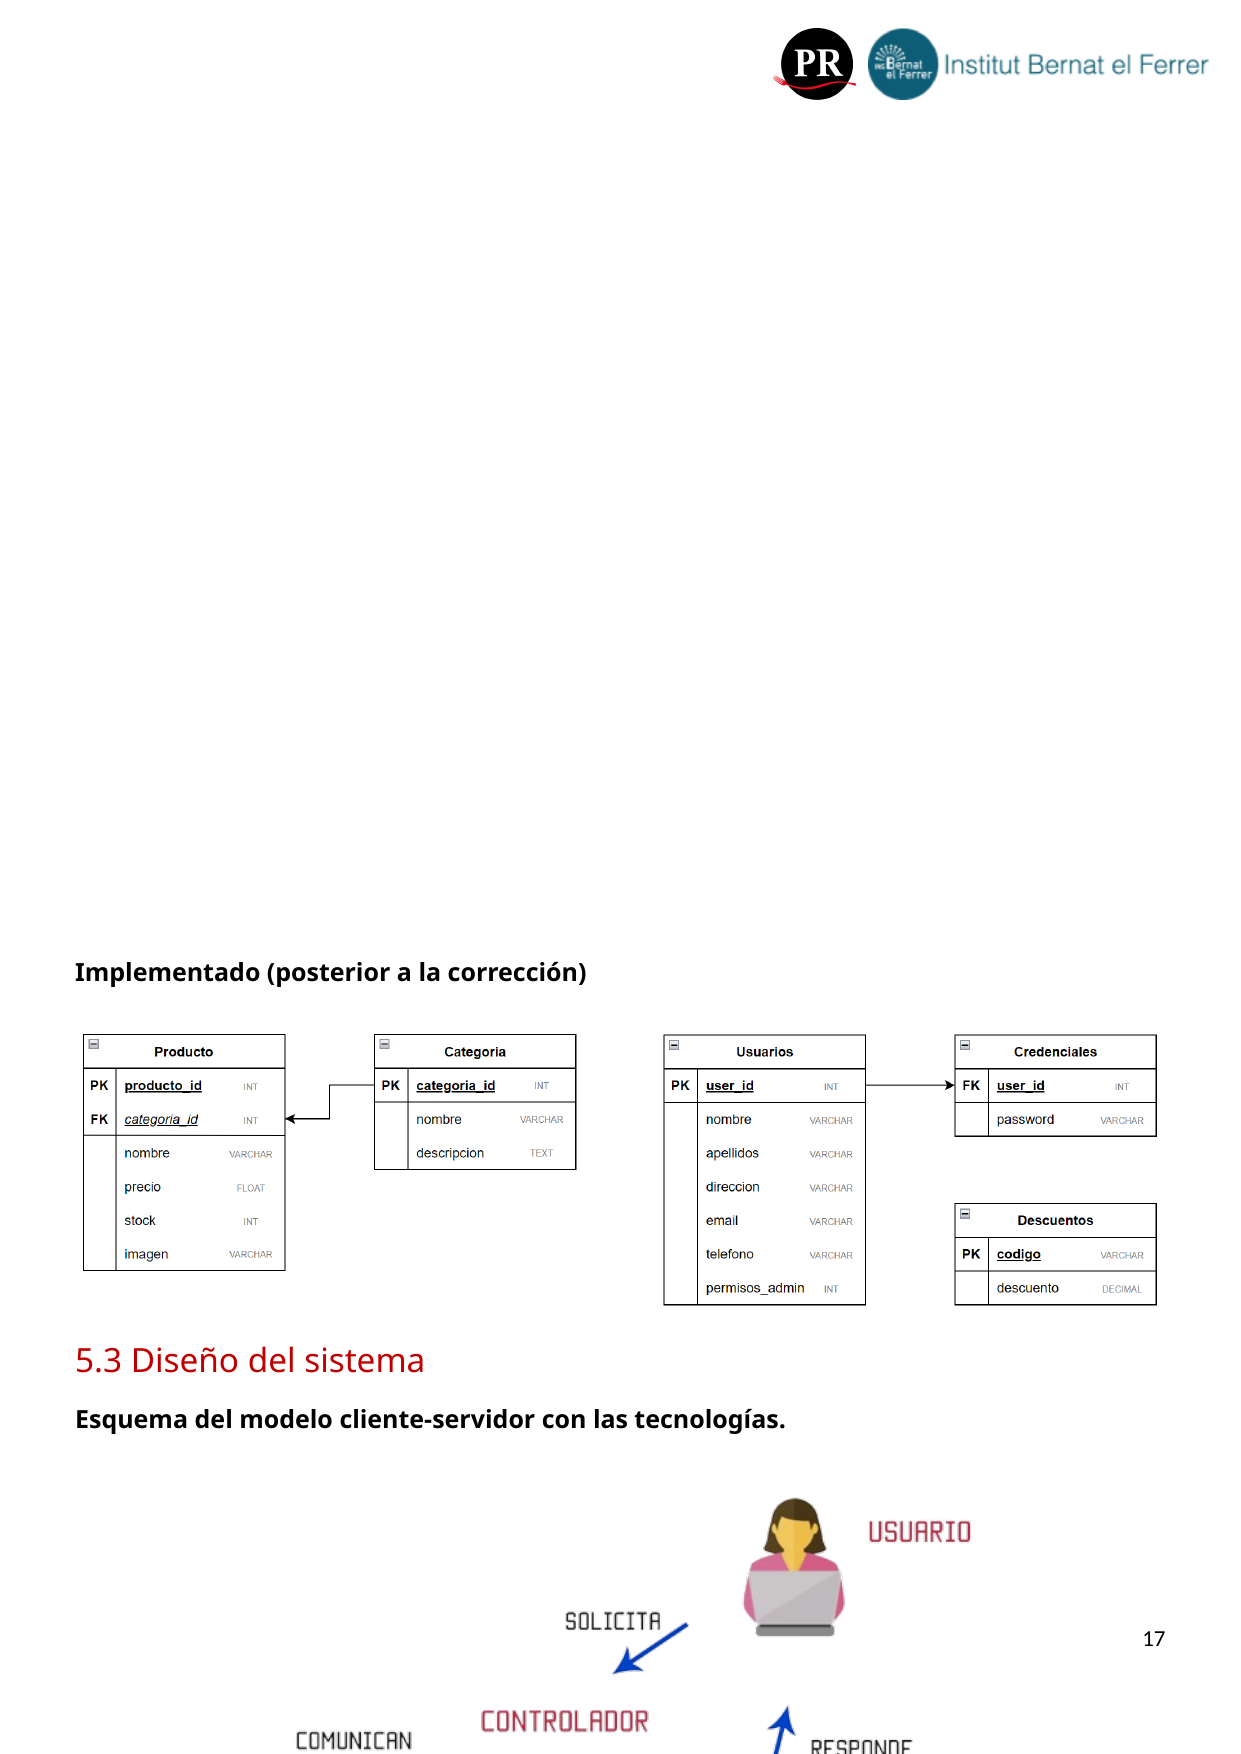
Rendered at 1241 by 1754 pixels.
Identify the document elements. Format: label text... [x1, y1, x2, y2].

text 5.3 Diseño del sistema [75, 1336, 1165, 1382]
picture [254, 1466, 986, 1754]
picture [769, 0, 1238, 126]
picture [75, 1023, 1166, 1318]
text Esquema del modelo cliente-servidor con las tecnologías. [75, 1402, 1165, 1466]
text Implementado (posterior a la corrección) [75, 955, 1165, 989]
